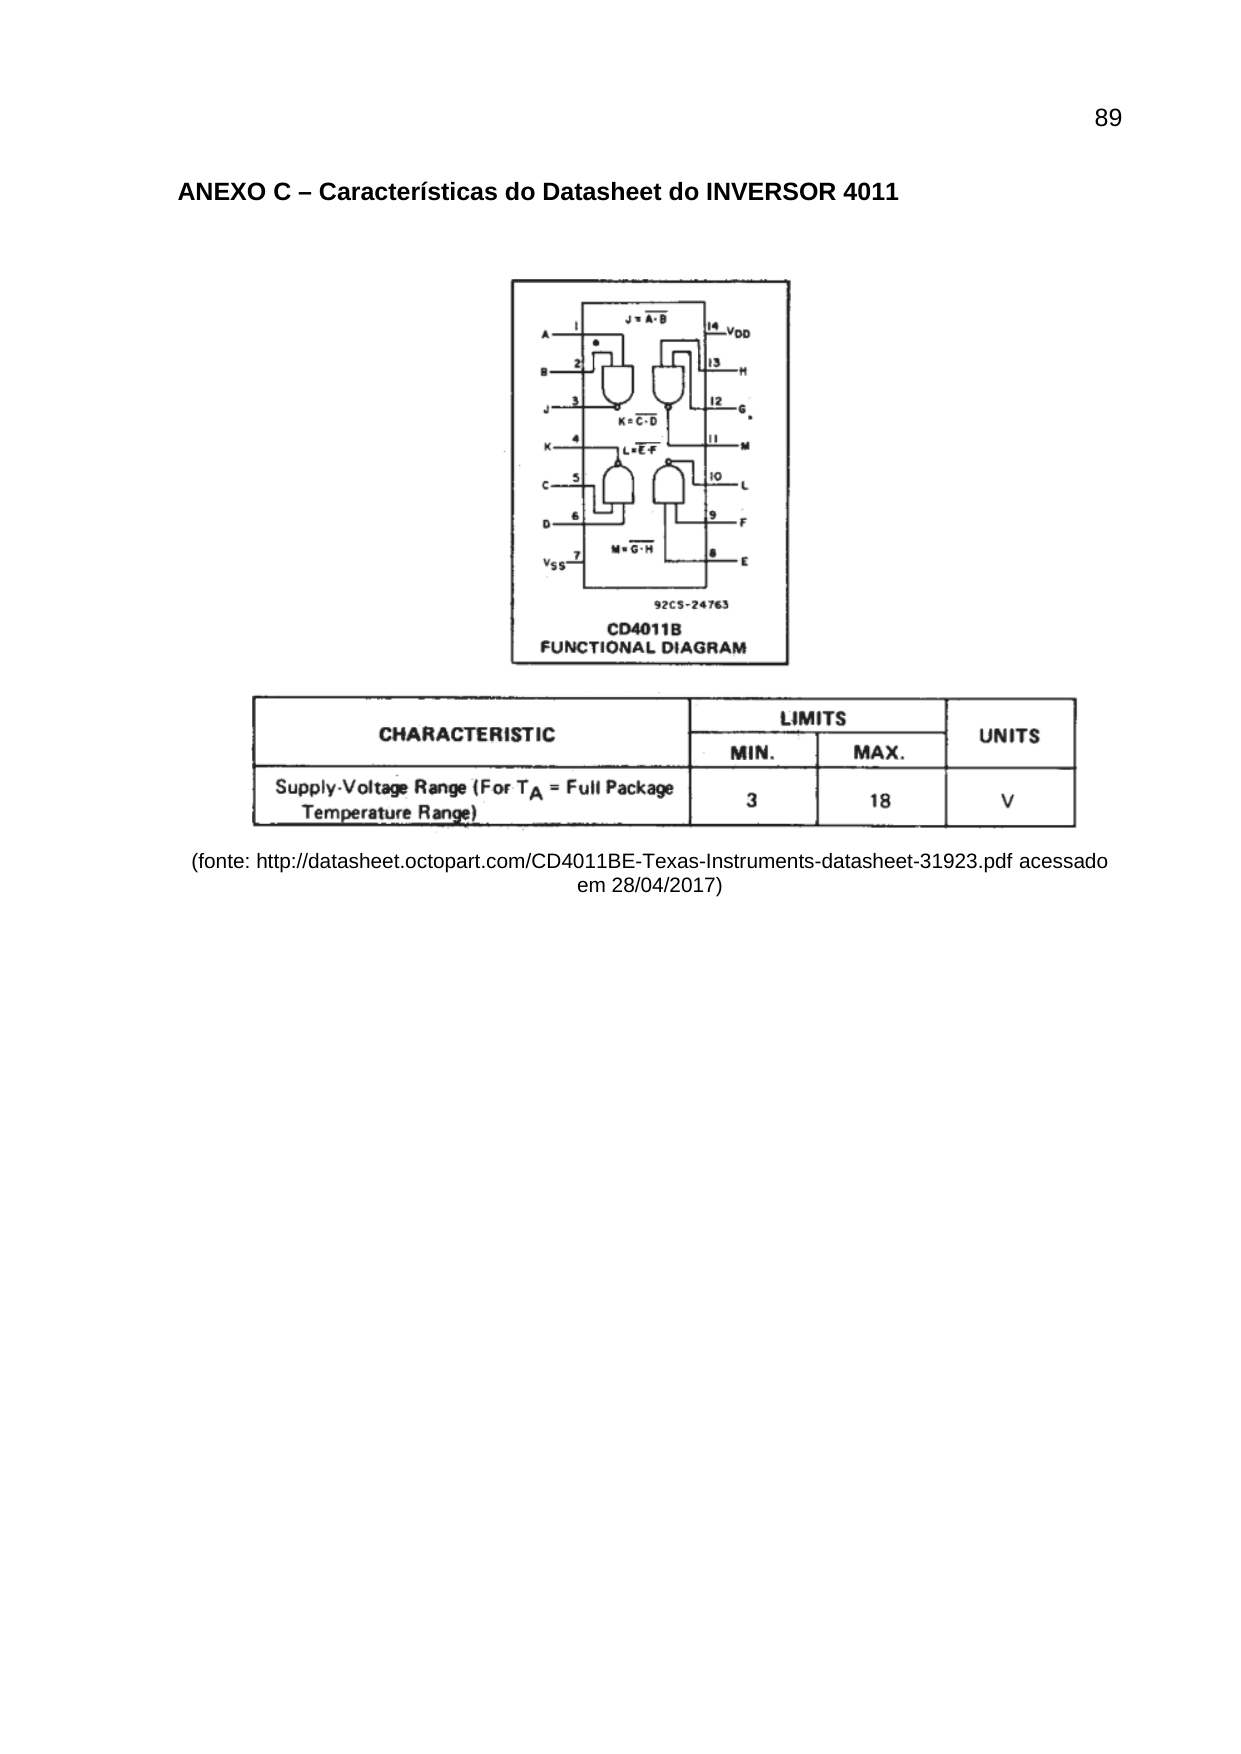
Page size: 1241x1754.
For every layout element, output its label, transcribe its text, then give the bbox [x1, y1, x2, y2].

text (fonte: http://datasheet.octopart.com/CD4011BE-Texas-Instruments-datasheet-31923.pdf acessado em 28/04/2017) [177, 848, 1122, 896]
picture [499, 263, 801, 678]
picture [251, 691, 1082, 834]
